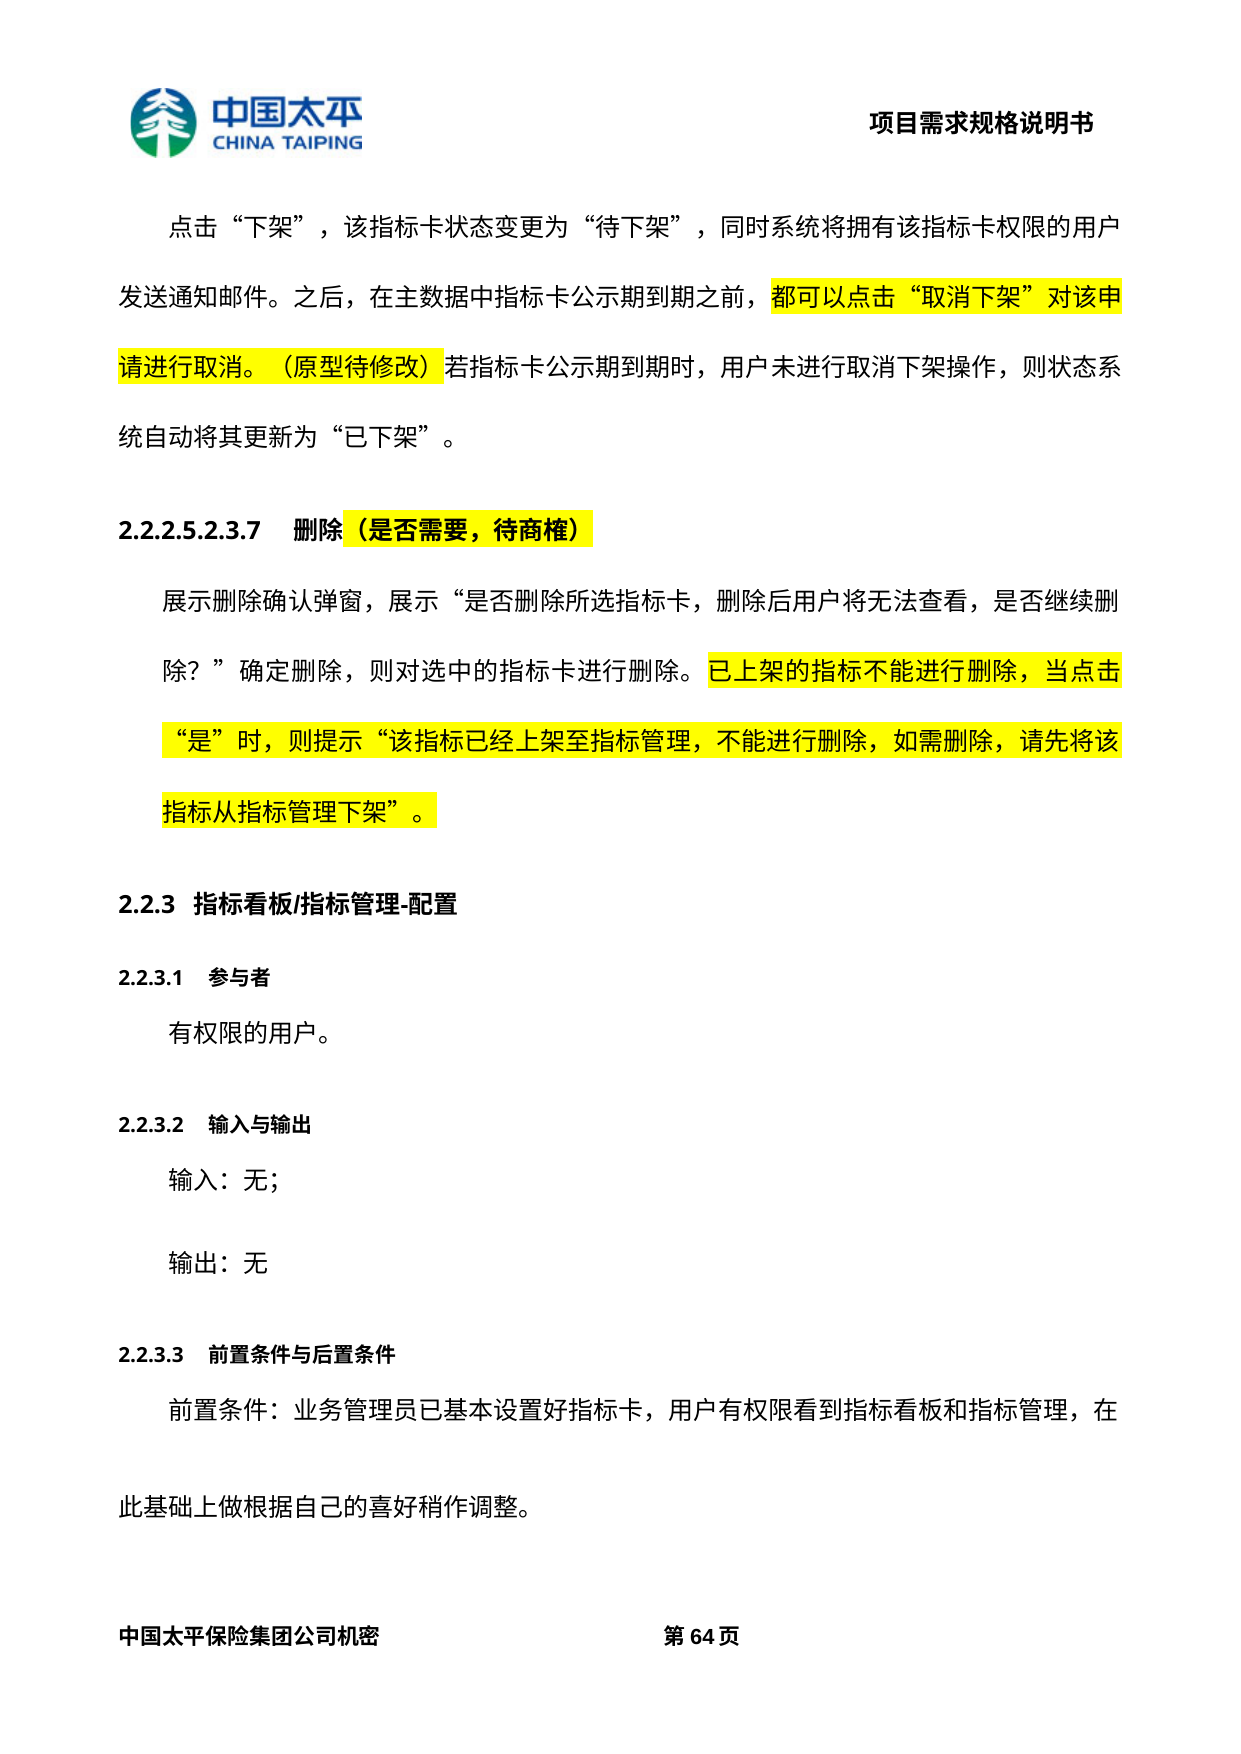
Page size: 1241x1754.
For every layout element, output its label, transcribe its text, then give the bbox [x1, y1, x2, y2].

text 展示删除确认弹窗，展示“是否删除所选指标卡，删除后用户将无法查看，是否继续删除？”确定删除，则对选中的指标卡进行删除。已上架的指标不能进行删除，当点击“是”时，则提示“该指标已经上架至指标管理，不能进行删除，如需删除，请先将该指标从指标管理下架”。 [162, 758, 1122, 843]
subtitle 指标看板/指标管理-配置 [118, 870, 1122, 935]
text 输出：无 [118, 1229, 1122, 1294]
text 有权限的用户。 [118, 999, 1122, 1064]
subtitle 输入与输出 [118, 1107, 1122, 1140]
subtitle 参与者 [118, 960, 1122, 993]
text 展示删除确认弹窗，展示“是否删除所选指标卡，删除后用户将无法查看，是否继续删除？”确定删除，则对选中的指标卡进行删除。已上架的指标不能进行删除，当点击“是”时，则提示“该指标已经上架至指标管理，不能进行删除，如需删除，请先将该指标从指标管理下架”。 [162, 567, 1122, 722]
picture [130, 88, 362, 158]
text 点击“下架”，该指标卡状态变更为“待下架”，同时系统将拥有该指标卡权限的用户发送通知邮件。之后，在主数据中指标卡公示期到期之前，都可以点击“取消下架”对该申请进行取消。（原型待修改）若指标卡公示期到期时，用户未进行取消下架操作，则状态系统自动将其更新为“已下架”。 [118, 193, 1122, 468]
subtitle 删除（是否需要，待商榷） [118, 496, 1122, 561]
text 输入：无； [118, 1146, 1122, 1211]
subtitle 前置条件与后置条件 [118, 1337, 1122, 1370]
text 前置条件：业务管理员已基本设置好指标卡，用户有权限看到指标看板和指标管理，在此基础上做根据自己的喜好稍作调整。 [118, 1376, 1122, 1538]
